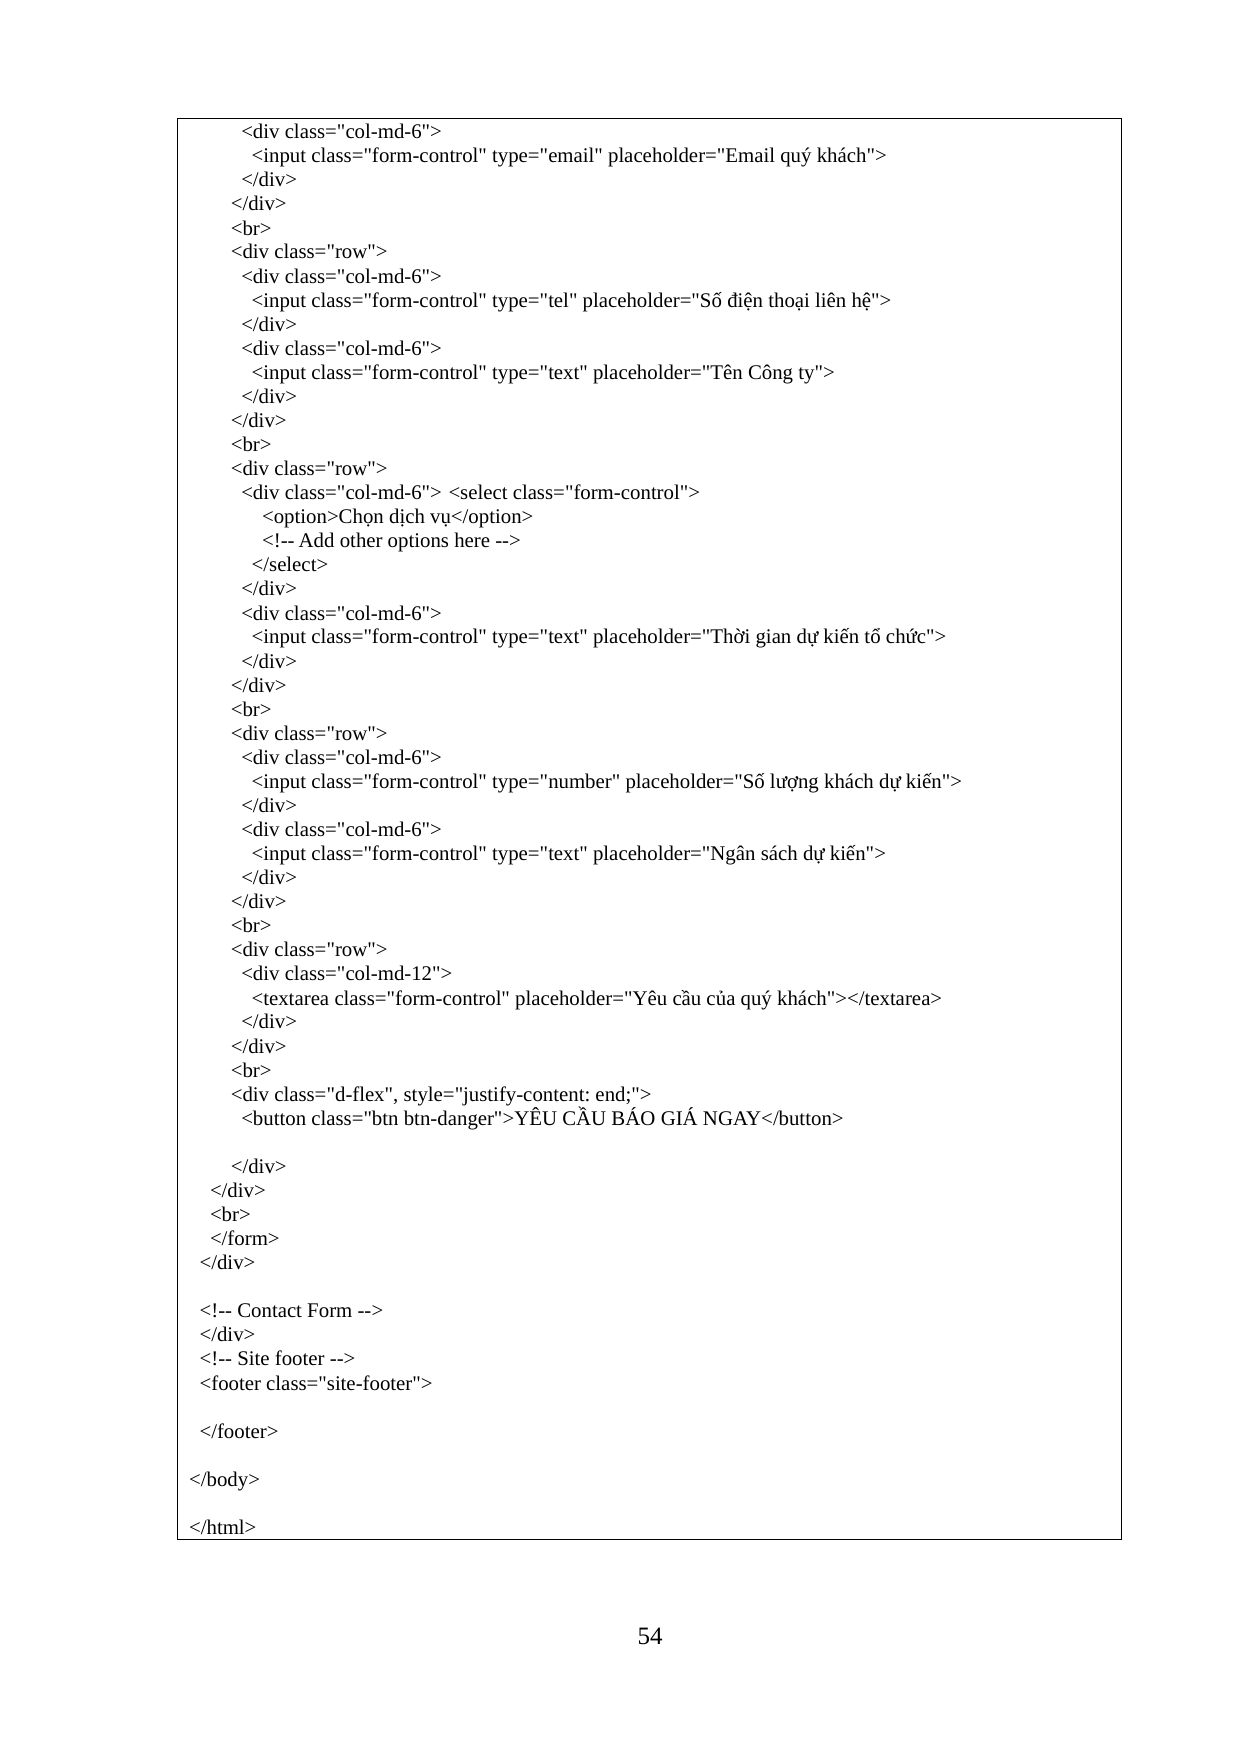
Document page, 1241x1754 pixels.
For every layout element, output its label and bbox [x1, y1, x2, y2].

table_header [178, 119, 1121, 1539]
